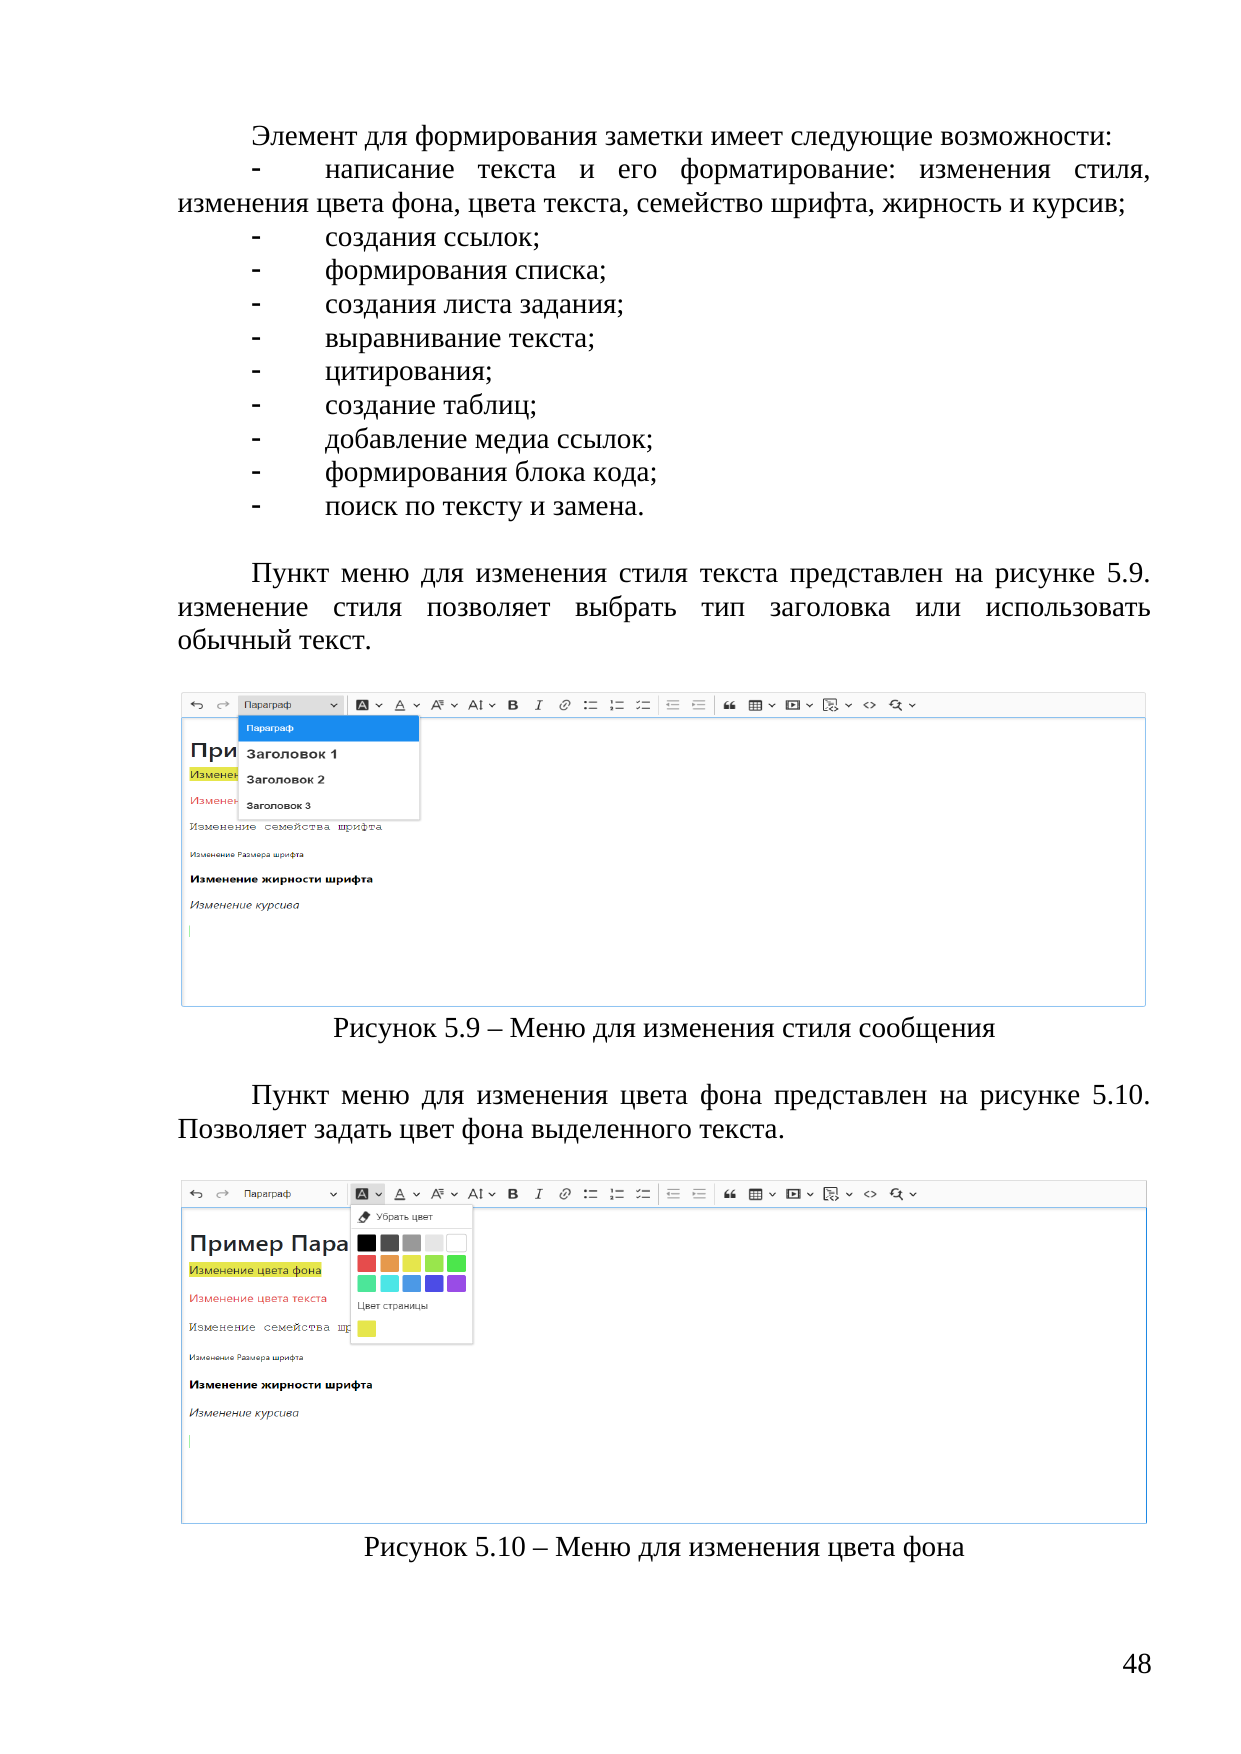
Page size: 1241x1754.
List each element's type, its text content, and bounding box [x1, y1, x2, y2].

list создания листа задания; [177, 286, 1152, 320]
picture [177, 1177, 1152, 1530]
list выравнивание текста; [177, 320, 1152, 353]
list формирования блока кода; [177, 454, 1152, 488]
list цитирования; [177, 353, 1152, 387]
text Пункт меню для изменения стиля текста представлен на рисунке 5.9. изменение стиля позволяет выбрать тип заголовка или использовать обычный текст. [177, 555, 1152, 656]
list добавление медиа ссылок; [177, 421, 1152, 454]
list поиск по тексту и замена. [177, 488, 1152, 522]
text Рисунок 5.10 – Меню для изменения цвета фона [177, 1530, 1152, 1563]
picture [177, 689, 1152, 1011]
text Рисунок 5.9 – Меню для изменения стиля сообщения [177, 1011, 1152, 1044]
list создания ссылок; [177, 219, 1152, 252]
text Пункт меню для изменения цвета фона представлен на рисунке 5.10. Позволяет задать цвет фона выделенного текста. [177, 1077, 1152, 1144]
list написание текста и его форматирование: изменения стиля, изменения цвета фона, цвета текста, семейство шрифта, жирность и курсив; [177, 152, 1152, 219]
list формирования списка; [177, 252, 1152, 286]
text Элемент для формирования заметки имеет следующие возможности: [177, 118, 1152, 152]
list создание таблиц; [177, 387, 1152, 421]
